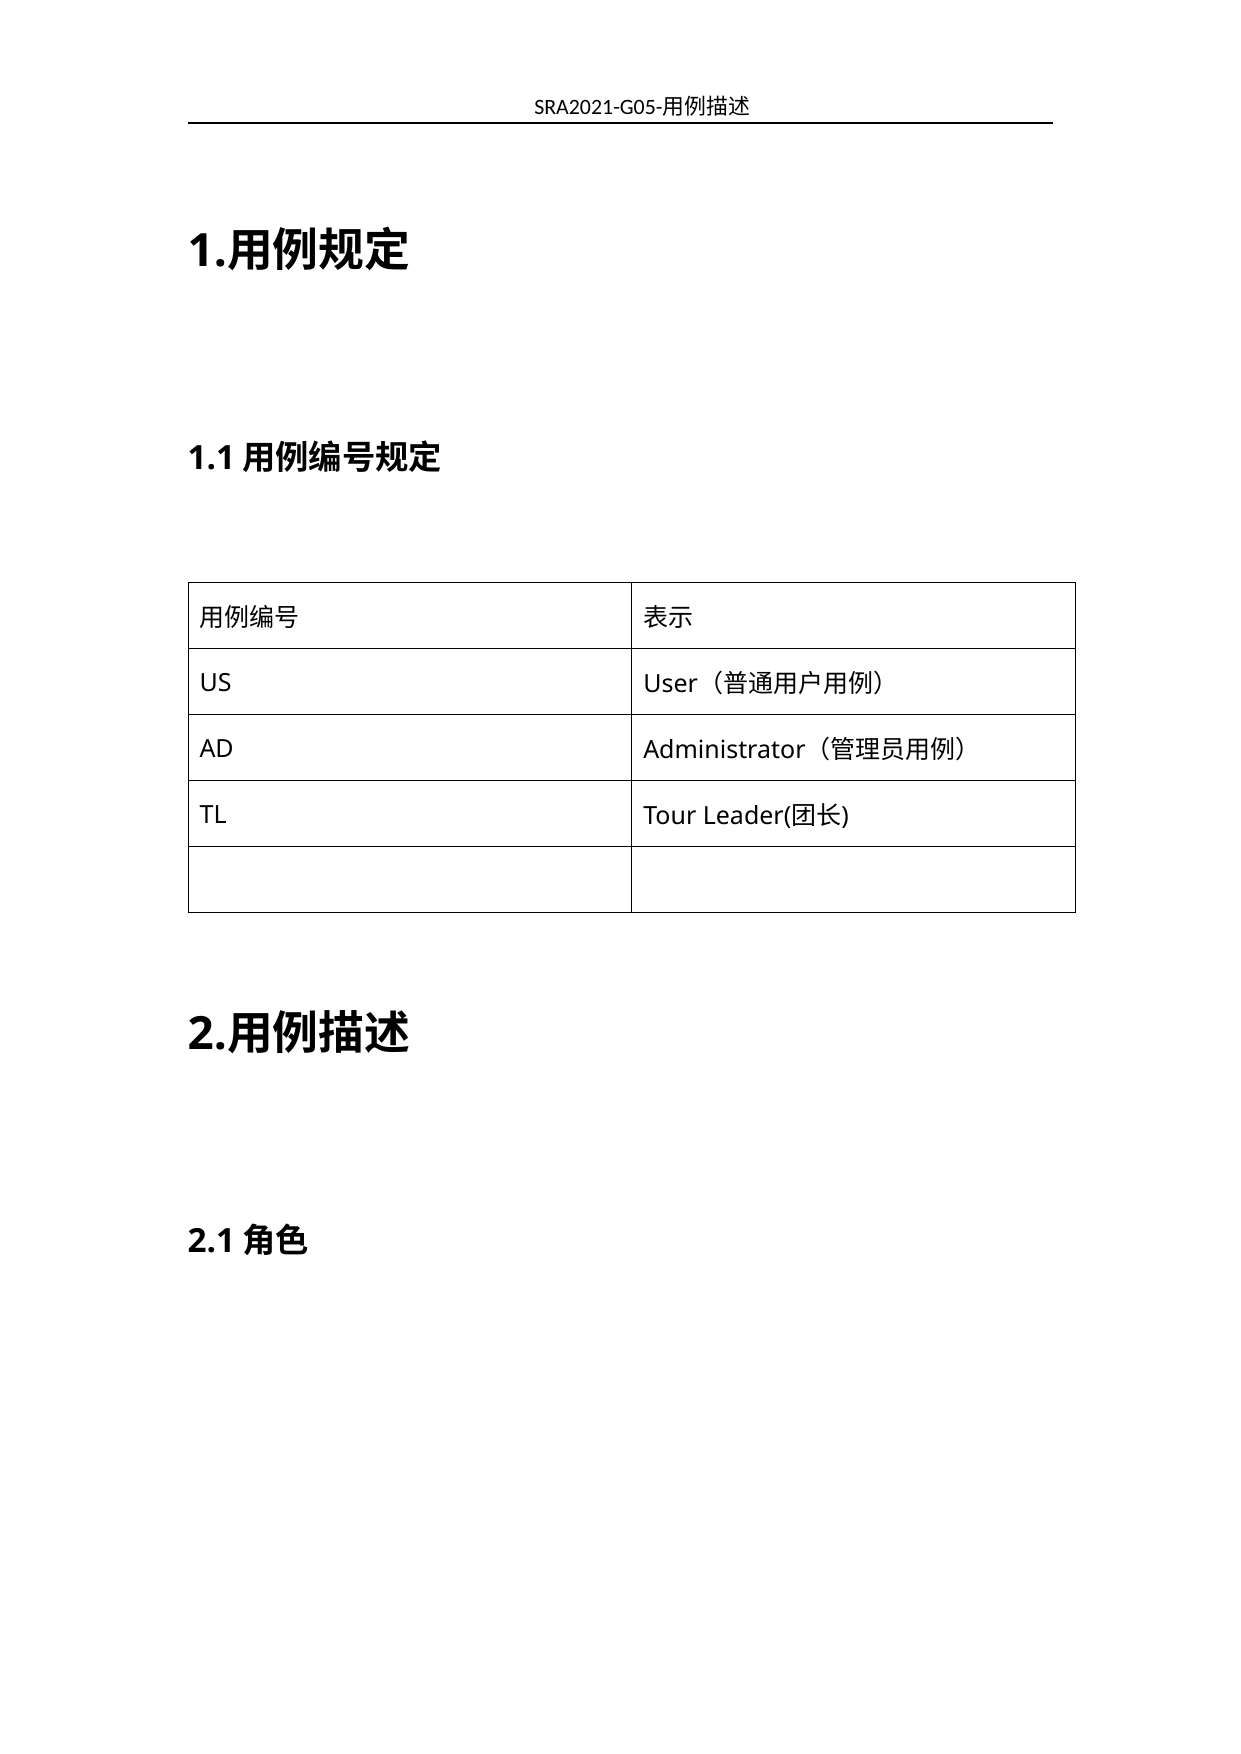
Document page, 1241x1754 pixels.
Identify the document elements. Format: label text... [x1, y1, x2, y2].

table_cell User（普通用户用例） [632, 649, 1075, 714]
table_cell [189, 847, 631, 912]
table_cell TL [189, 781, 631, 846]
table_cell AD [189, 715, 631, 780]
subtitle 2.用例描述 [187, 981, 1053, 1078]
table_header 表示 [632, 583, 1075, 648]
table_cell US [189, 649, 631, 714]
table_cell Tour Leader(团长) [632, 781, 1075, 846]
subtitle 1.1用例编号规定 [187, 422, 1053, 487]
table_cell Administrator（管理员用例） [632, 715, 1075, 780]
subtitle 1.用例规定 [187, 197, 1053, 295]
table_header 用例编号 [189, 583, 631, 648]
table_cell [632, 847, 1075, 912]
subtitle 2.1角色 [187, 1206, 1053, 1271]
